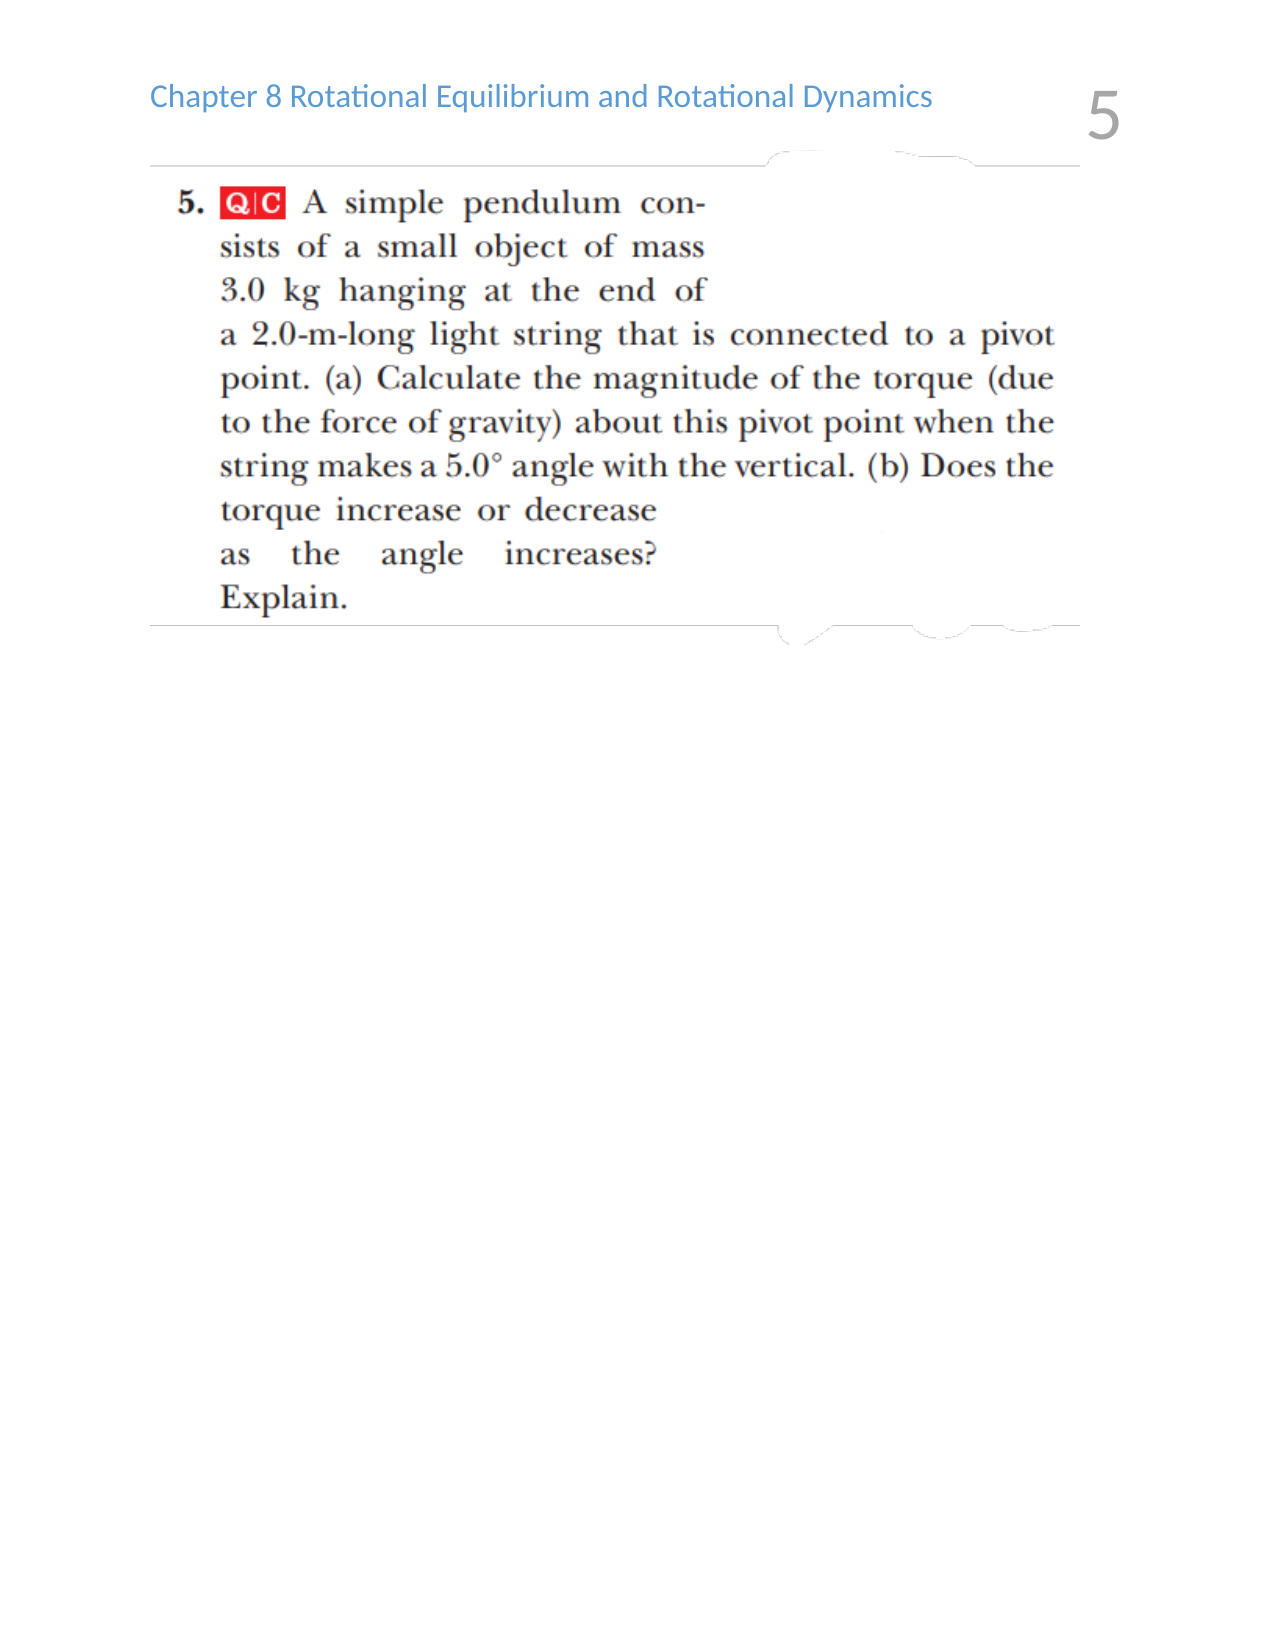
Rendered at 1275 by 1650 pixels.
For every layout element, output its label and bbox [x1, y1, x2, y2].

picture [150, 150, 1080, 646]
